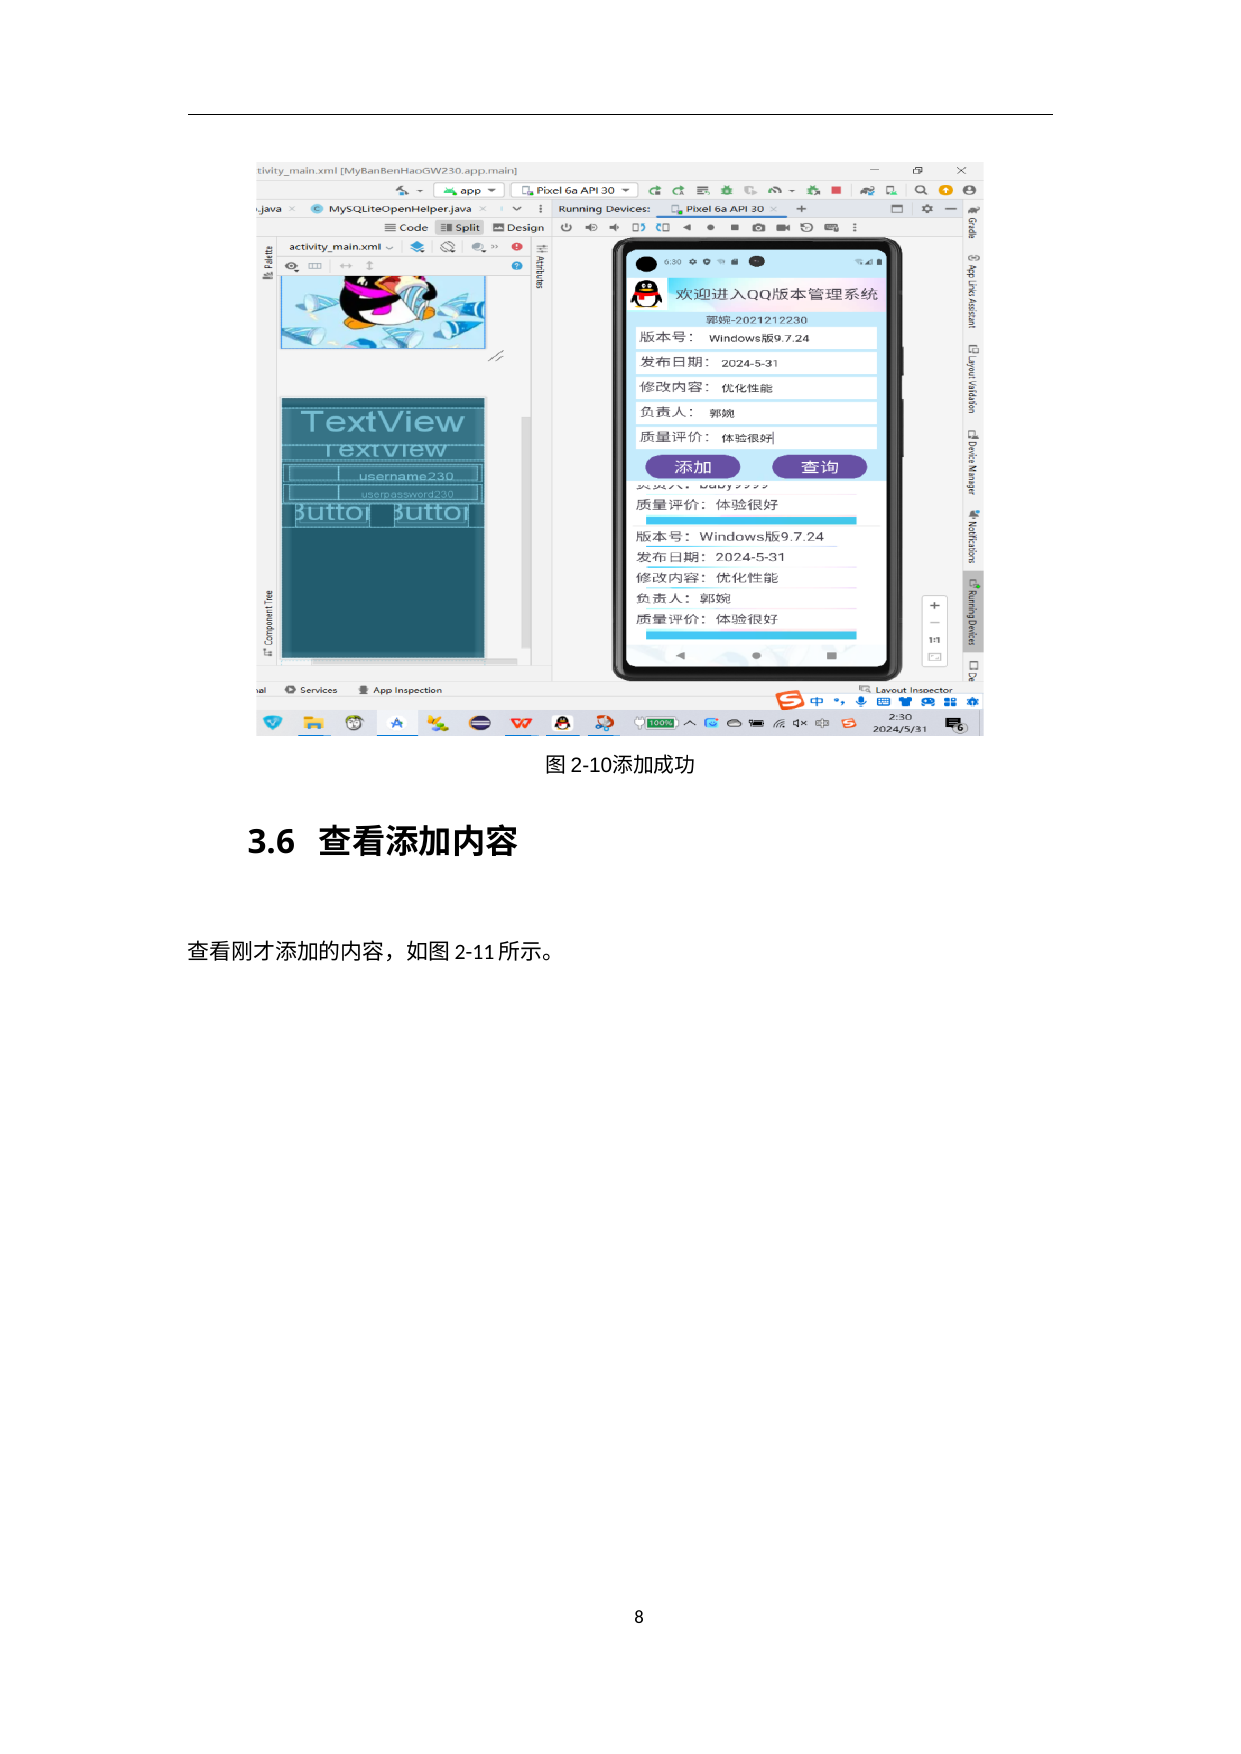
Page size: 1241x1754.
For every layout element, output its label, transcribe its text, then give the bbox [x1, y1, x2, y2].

picture [256, 162, 984, 736]
text 查看刚才添加的内容，如图2-11所示。 [187, 934, 1053, 966]
subtitle 查看添加内容 [247, 807, 1053, 872]
